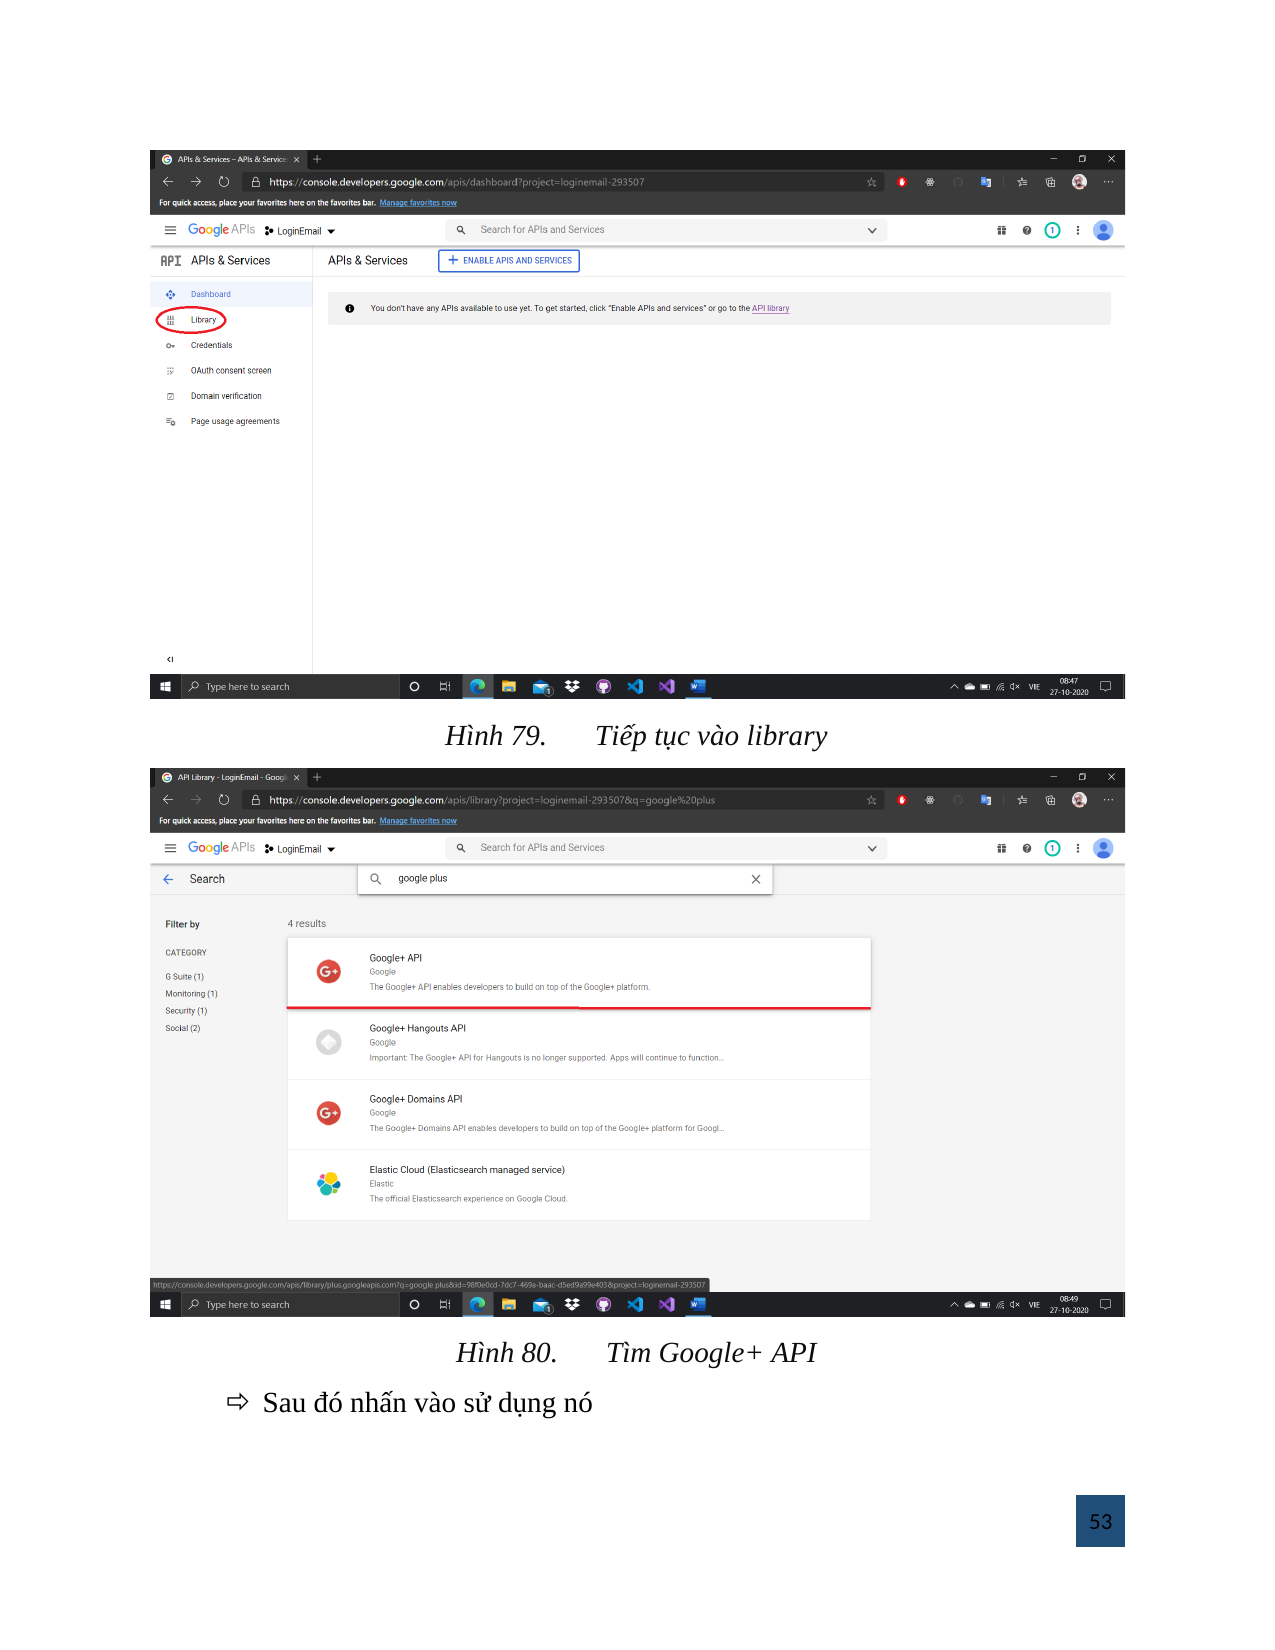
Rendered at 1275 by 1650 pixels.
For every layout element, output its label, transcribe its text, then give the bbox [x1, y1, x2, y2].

list Sau đó nhấn vào sử dụng nó [225, 1386, 1125, 1419]
picture [150, 150, 1125, 699]
picture [150, 768, 1125, 1317]
text Tìm Google+ API [150, 1335, 1125, 1369]
text Tiếp tục vào library [150, 718, 1125, 751]
